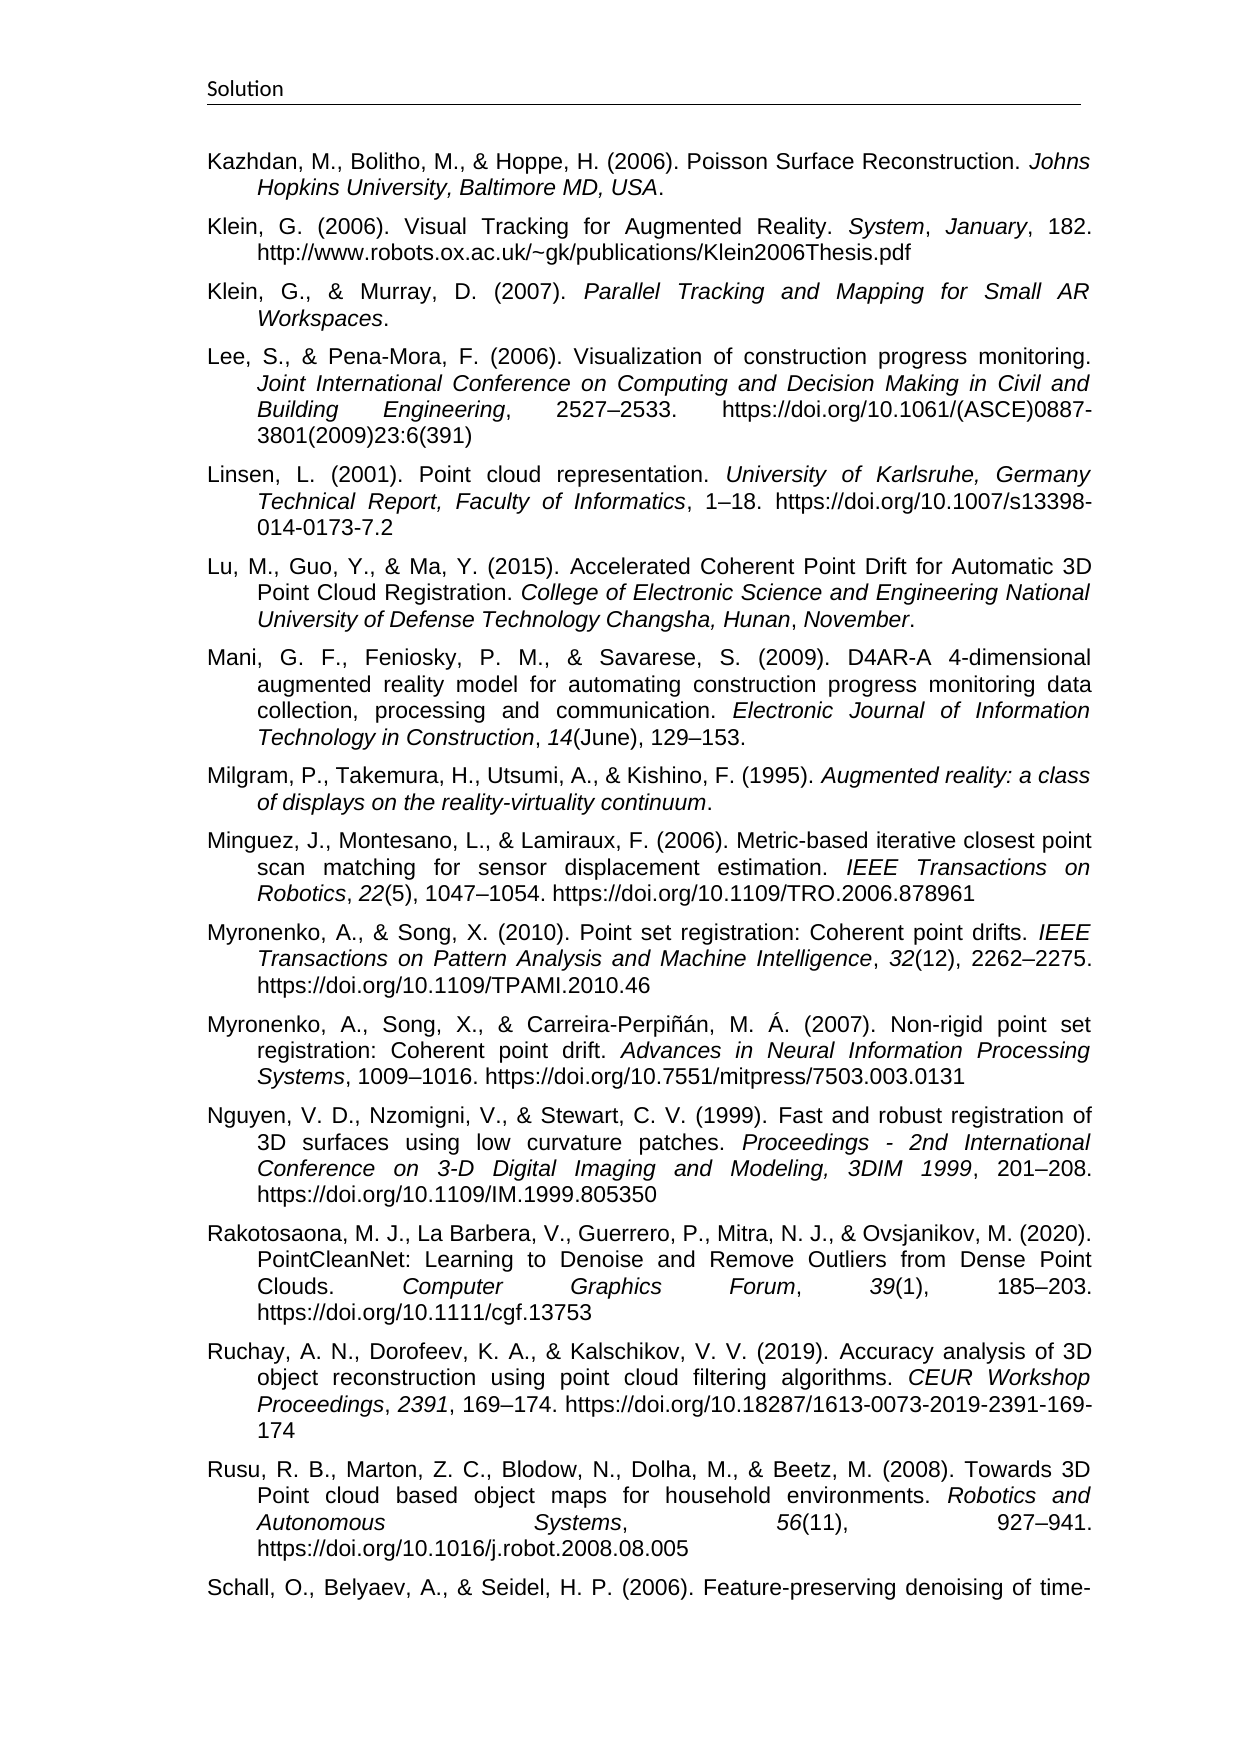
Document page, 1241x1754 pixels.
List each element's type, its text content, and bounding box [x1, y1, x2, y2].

text Milgram, P., Takemura, H., Utsumi, A., & Kishino, F. (1995). Augmented reality: a class of displays on the reality-virtuality continuum. [207, 762, 1092, 815]
text Linsen, L. (2001). Point cloud representation. University of Karlsruhe, Germany Technical Report, Faculty of Informatics, 1–18. https://doi.org/10.1007/s13398-014-0173-7.2 [207, 461, 1092, 540]
text Lu, M., Guo, Y., & Ma, Y. (2015). Accelerated Coherent Point Drift for Automatic 3D Point Cloud Registration. College of Electronic Science and Engineering National University of Defense Technology Changsha, Hunan, November. [207, 553, 1092, 632]
text Rakotosaona, M. J., La Barbera, V., Guerrero, P., Mitra, N. J., & Ovsjanikov, M. (2020). PointCleanNet: Learning to Denoise and Remove Outliers from Dense Point Clouds. Computer Graphics Forum, 39(1), 185–203. https://doi.org/10.1111/cgf.13753 [207, 1220, 1092, 1326]
text Mani, G. F., Feniosky, P. M., & Savarese, S. (2009). D4AR-A 4-dimensional augmented reality model for automating construction progress monitoring data collection, processing and communication. Electronic Journal of Information Technology in Construction, 14(June), 129–153. [207, 644, 1092, 750]
text Rusu, R. B., Marton, Z. C., Blodow, N., Dolha, M., & Beetz, M. (2008). Towards 3D Point cloud based object maps for household environments. Robotics and Autonomous Systems, 56(11), 927–941. https://doi.org/10.1016/j.robot.2008.08.005 [207, 1456, 1092, 1561]
text Klein, G., & Murray, D. (2007). Parallel Tracking and Mapping for Small AR Workspaces. [207, 278, 1092, 331]
text Lee, S., & Pena-Mora, F. (2006). Visualization of construction progress monitoring. Joint International Conference on Computing and Decision Making in Civil and Building Engineering, 2527–2533. https://doi.org/10.1061/(ASCE)0887-3801(2009)23:6(391) [207, 343, 1092, 449]
text Kazhdan, M., Bolitho, M., & Hoppe, H. (2006). Poisson Surface Reconstruction. Johns Hopkins University, Baltimore MD, USA. [207, 148, 1092, 200]
text Klein, G. (2006). Visual Tracking for Augmented Reality. System, January, 182. http://www.robots.ox.ac.uk/~gk/publications/Klein2006Thesis.pdf [207, 213, 1092, 266]
text Myronenko, A., Song, X., & Carreira-Perpiñán, M. Á. (2007). Non-rigid point set registration: Coherent point drift. Advances in Neural Information Processing Systems, 1009–1016. https://doi.org/10.7551/mitpress/7503.003.0131 [207, 1011, 1092, 1090]
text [207, 1574, 1092, 1600]
text Ruchay, A. N., Dorofeev, K. A., & Kalschikov, V. V. (2019). Accuracy analysis of 3D object reconstruction using point cloud filtering algorithms. CEUR Workshop Proceedings, 2391, 169–174. https://doi.org/10.18287/1613-0073-2019-2391-169-174 [207, 1338, 1092, 1443]
text Minguez, J., Montesano, L., & Lamiraux, F. (2006). Metric-based iterative closest point scan matching for sensor displacement estimation. IEEE Transactions on Robotics, 22(5), 1047–1054. https://doi.org/10.1109/TRO.2006.878961 [207, 827, 1092, 907]
text Myronenko, A., & Song, X. (2010). Point set registration: Coherent point drifts. IEEE Transactions on Pattern Analysis and Machine Intelligence, 32(12), 2262–2275. https://doi.org/10.1109/TPAMI.2010.46 [207, 919, 1092, 998]
text Nguyen, V. D., Nzomigni, V., & Stewart, C. V. (1999). Fast and robust registration of 3D surfaces using low curvature patches. Proceedings - 2nd International Conference on 3-D Digital Imaging and Modeling, 3DIM 1999, 201–208. https://doi.org/10.1109/IM.1999.805350 [207, 1102, 1092, 1208]
